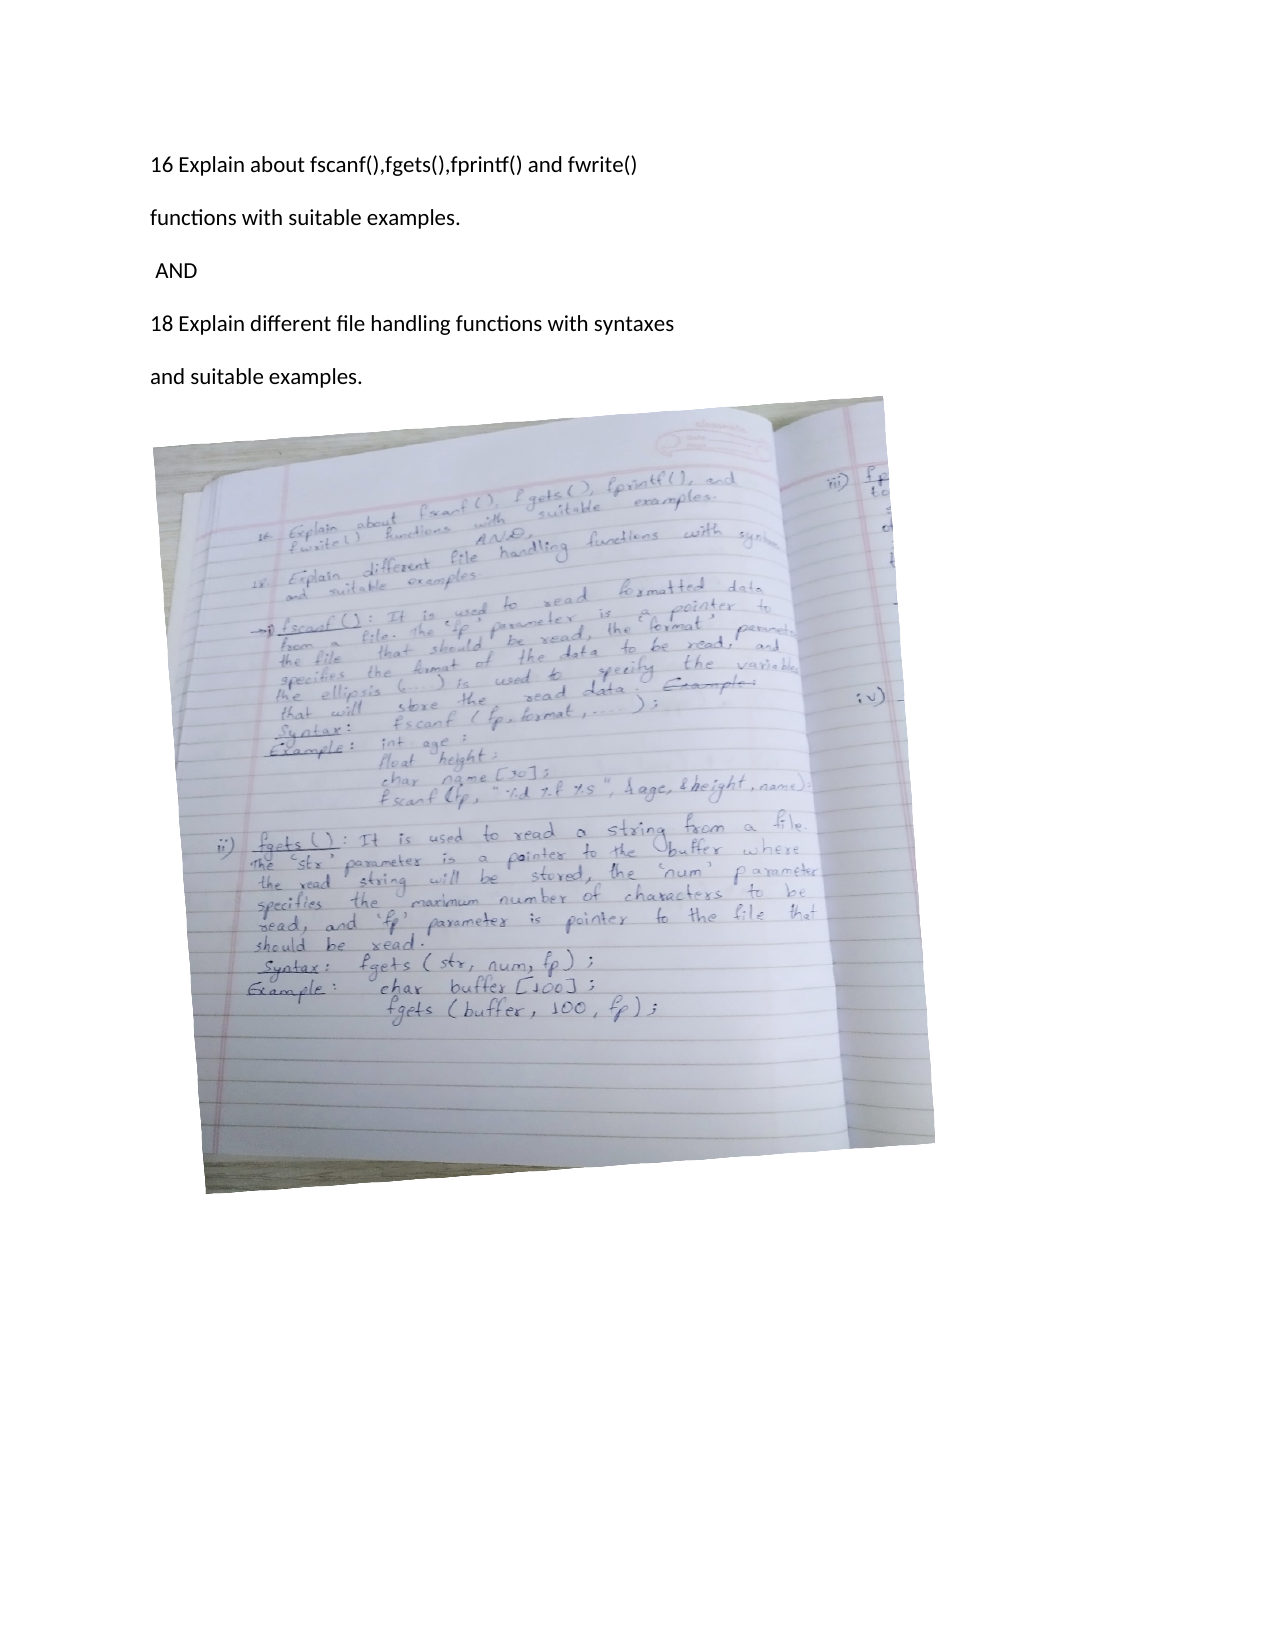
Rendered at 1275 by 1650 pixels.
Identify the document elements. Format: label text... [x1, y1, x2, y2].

text AND [150, 256, 1125, 284]
text 16 Explain about fscanf(),fgets(),fprintf() and fwrite() [150, 150, 1125, 178]
text 18 Explain different file handling functions with syntaxes [150, 309, 1125, 337]
text functions with suitable examples. [150, 203, 1125, 231]
picture [153, 396, 935, 1193]
